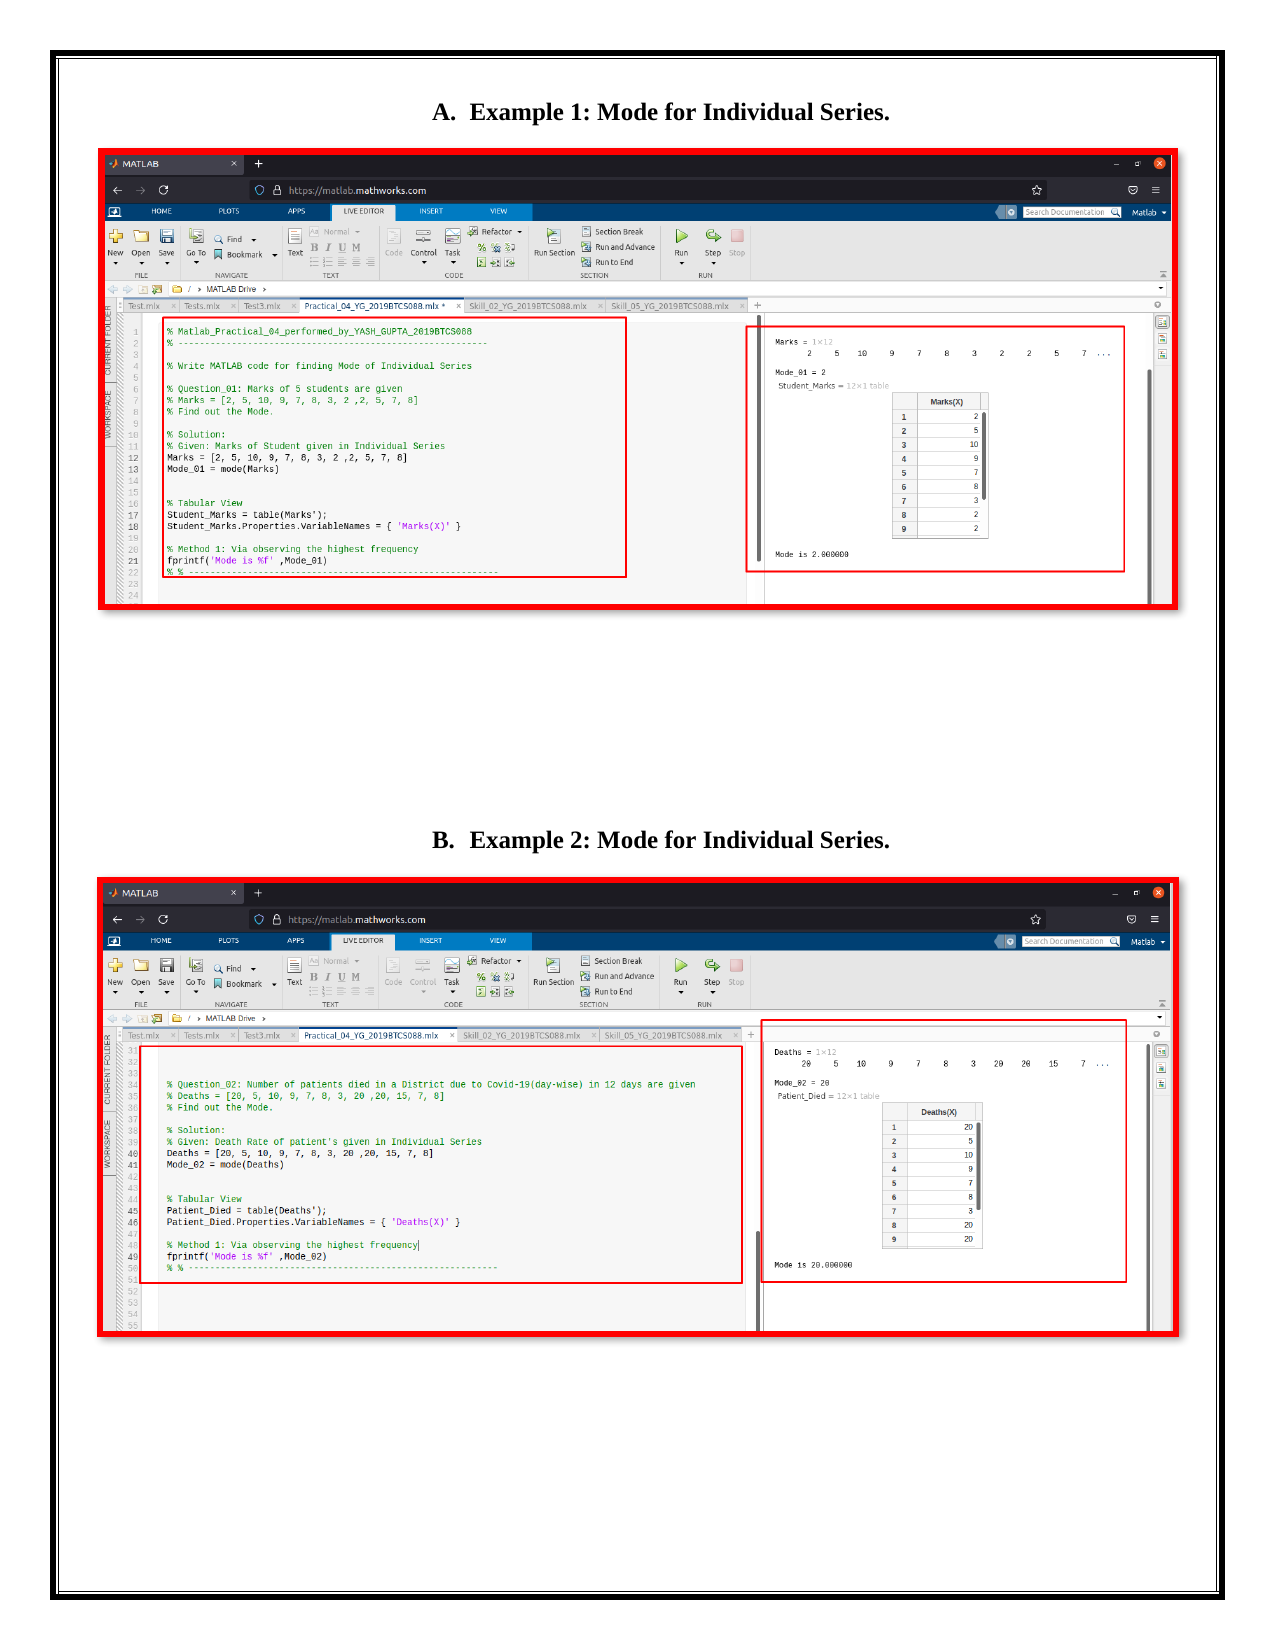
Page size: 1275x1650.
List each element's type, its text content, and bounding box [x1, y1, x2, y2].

list Example 1: Mode for Individual Series. [122, 97, 1200, 125]
list Example 2: Mode for Individual Series. [122, 825, 1200, 854]
picture [103, 883, 1173, 1331]
picture [105, 155, 1172, 604]
